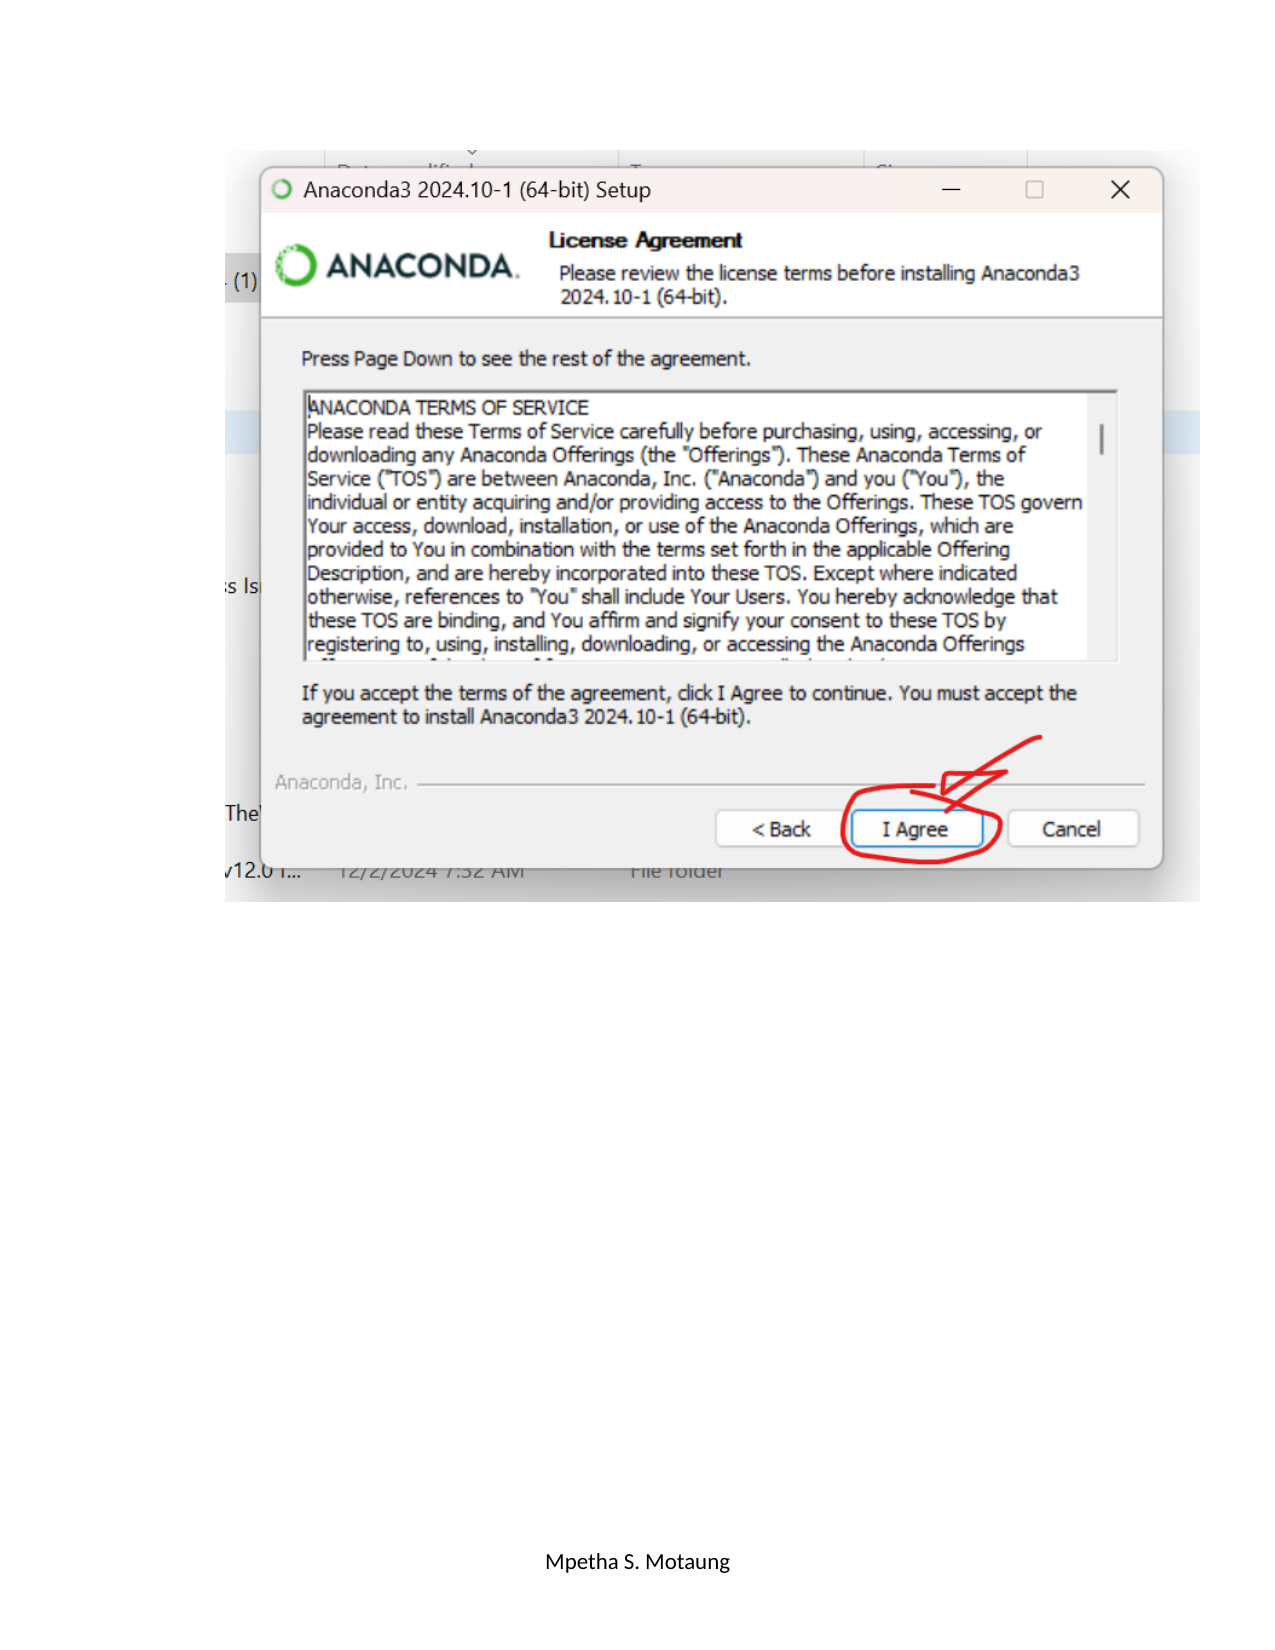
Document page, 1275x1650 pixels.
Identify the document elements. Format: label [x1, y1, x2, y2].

picture [225, 150, 1200, 902]
